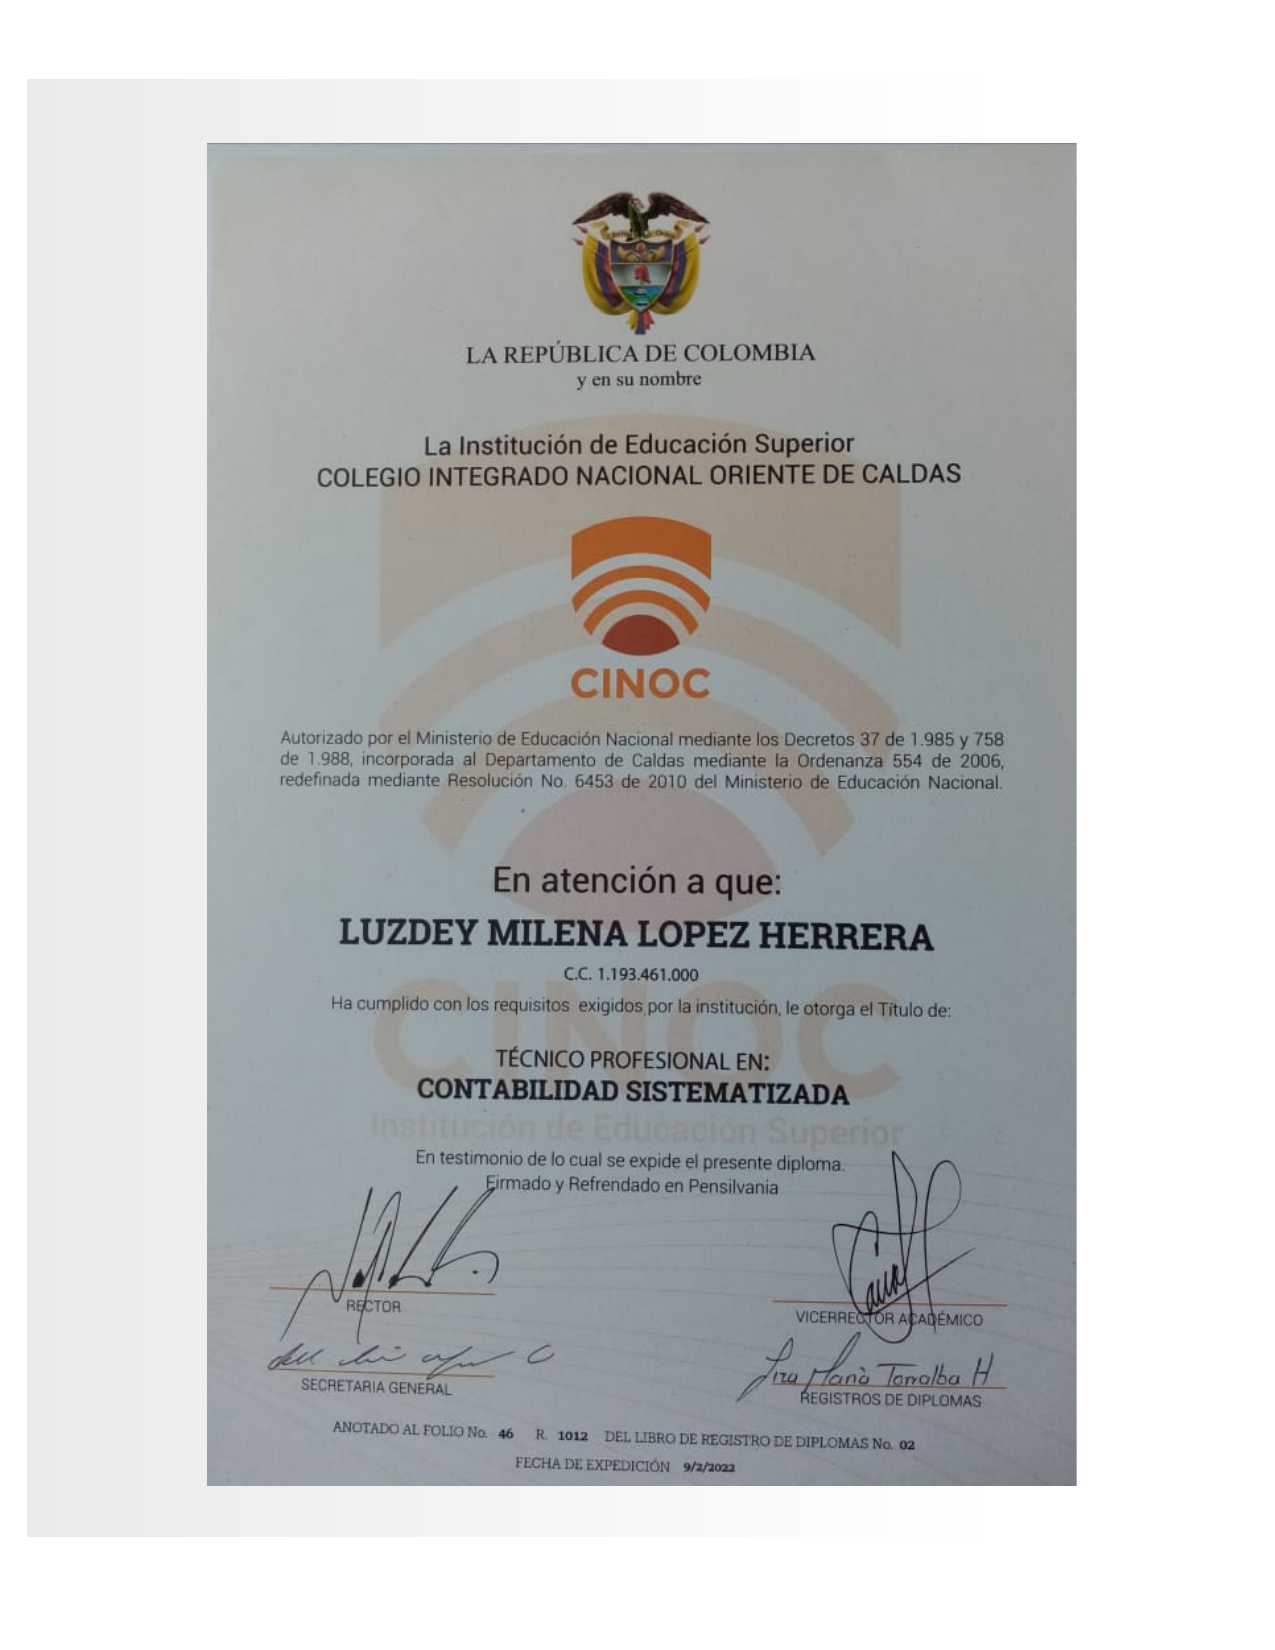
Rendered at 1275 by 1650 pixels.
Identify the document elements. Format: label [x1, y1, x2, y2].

picture [207, 143, 1077, 1486]
